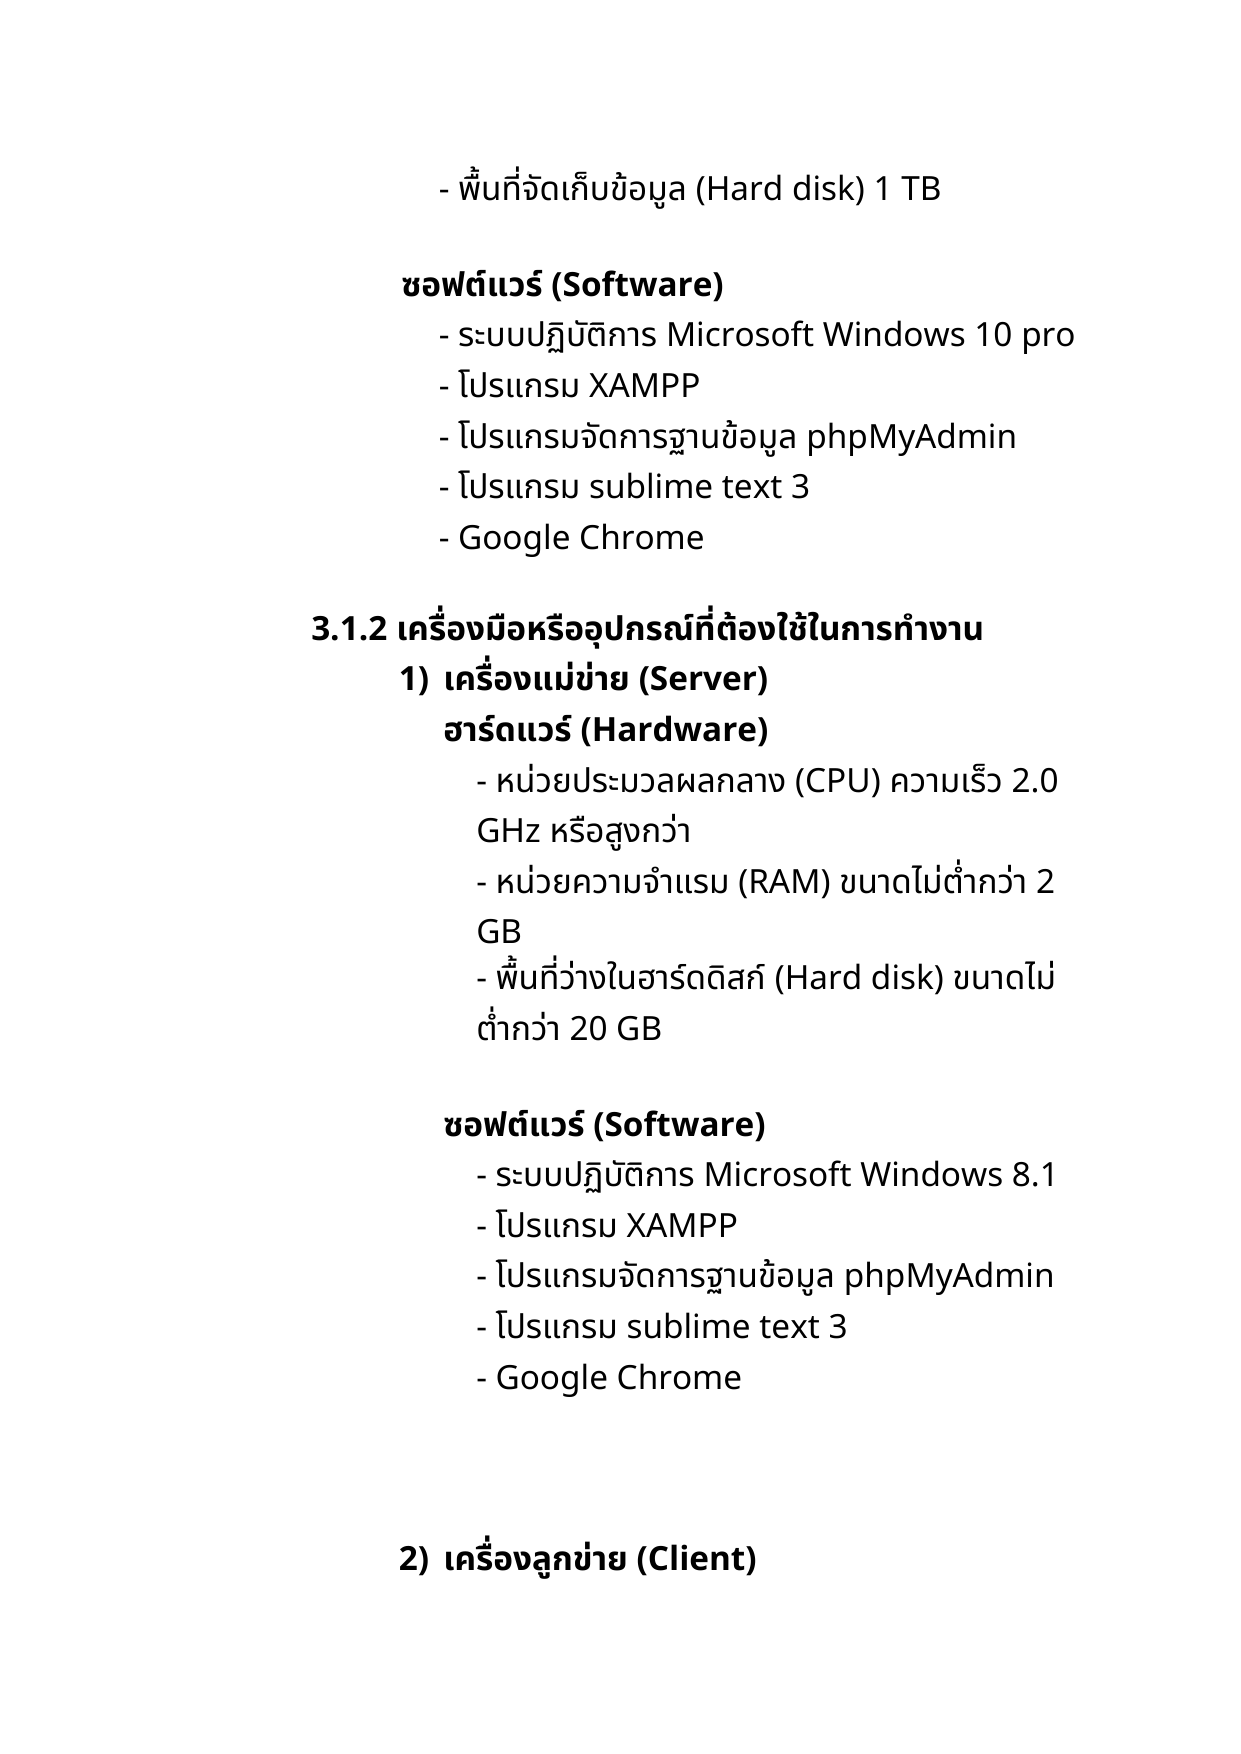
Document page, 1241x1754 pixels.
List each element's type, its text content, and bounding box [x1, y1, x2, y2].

text - โปรแกรม sublime text 3 [476, 1303, 1090, 1353]
text - ระบบปฏิบัติการ Microsoft Windows 8.1 [476, 1151, 1090, 1202]
text - พื้นที่ว่างในฮาร์ดดิสก์ (Hard disk) ขนาดไม่ต่ำกว่า 20 GB [476, 954, 1090, 1055]
text - ระบบปฏิบัติการ Microsoft Windows 10 pro [438, 311, 1090, 362]
text - Google Chrome [476, 1353, 1090, 1399]
list เครื่องลูกข่าย (Client) [399, 1535, 1090, 1586]
text - โปรแกรมจัดการฐานข้อมูล phpMyAdmin [476, 1252, 1090, 1303]
text - โปรแกรม XAMPP [438, 362, 1090, 412]
text - โปรแกรมจัดการฐานข้อมูล phpMyAdmin [438, 412, 1090, 463]
text - Google Chrome [438, 514, 1090, 604]
text - พื้นที่จัดเก็บข้อมูล (Hard disk) 1 TB [438, 164, 1090, 215]
list ฮาร์ดแวร์ (Hardware) [443, 706, 1090, 756]
subtitle 3.1.2 เครื่องมือหรืออุปกรณ์ที่ต้องใช้ในการทำงาน [251, 604, 1090, 655]
list เครื่องแม่ข่าย (Server) [399, 655, 1090, 706]
text - โปรแกรม XAMPP [476, 1202, 1090, 1252]
text - หน่วยประมวลผลกลาง (CPU) ความเร็ว 2.0 GHz หรือสูงกว่า [476, 756, 1090, 858]
text ซอฟต์แวร์ (Software) [251, 1100, 1090, 1151]
text - หน่วยความจำแรม (RAM) ขนาดไม่ต่ำกว่า 2 GB [476, 858, 1090, 954]
text - โปรแกรม sublime text 3 [438, 463, 1090, 514]
text ซอฟต์แวร์ (Software) [401, 261, 1090, 311]
